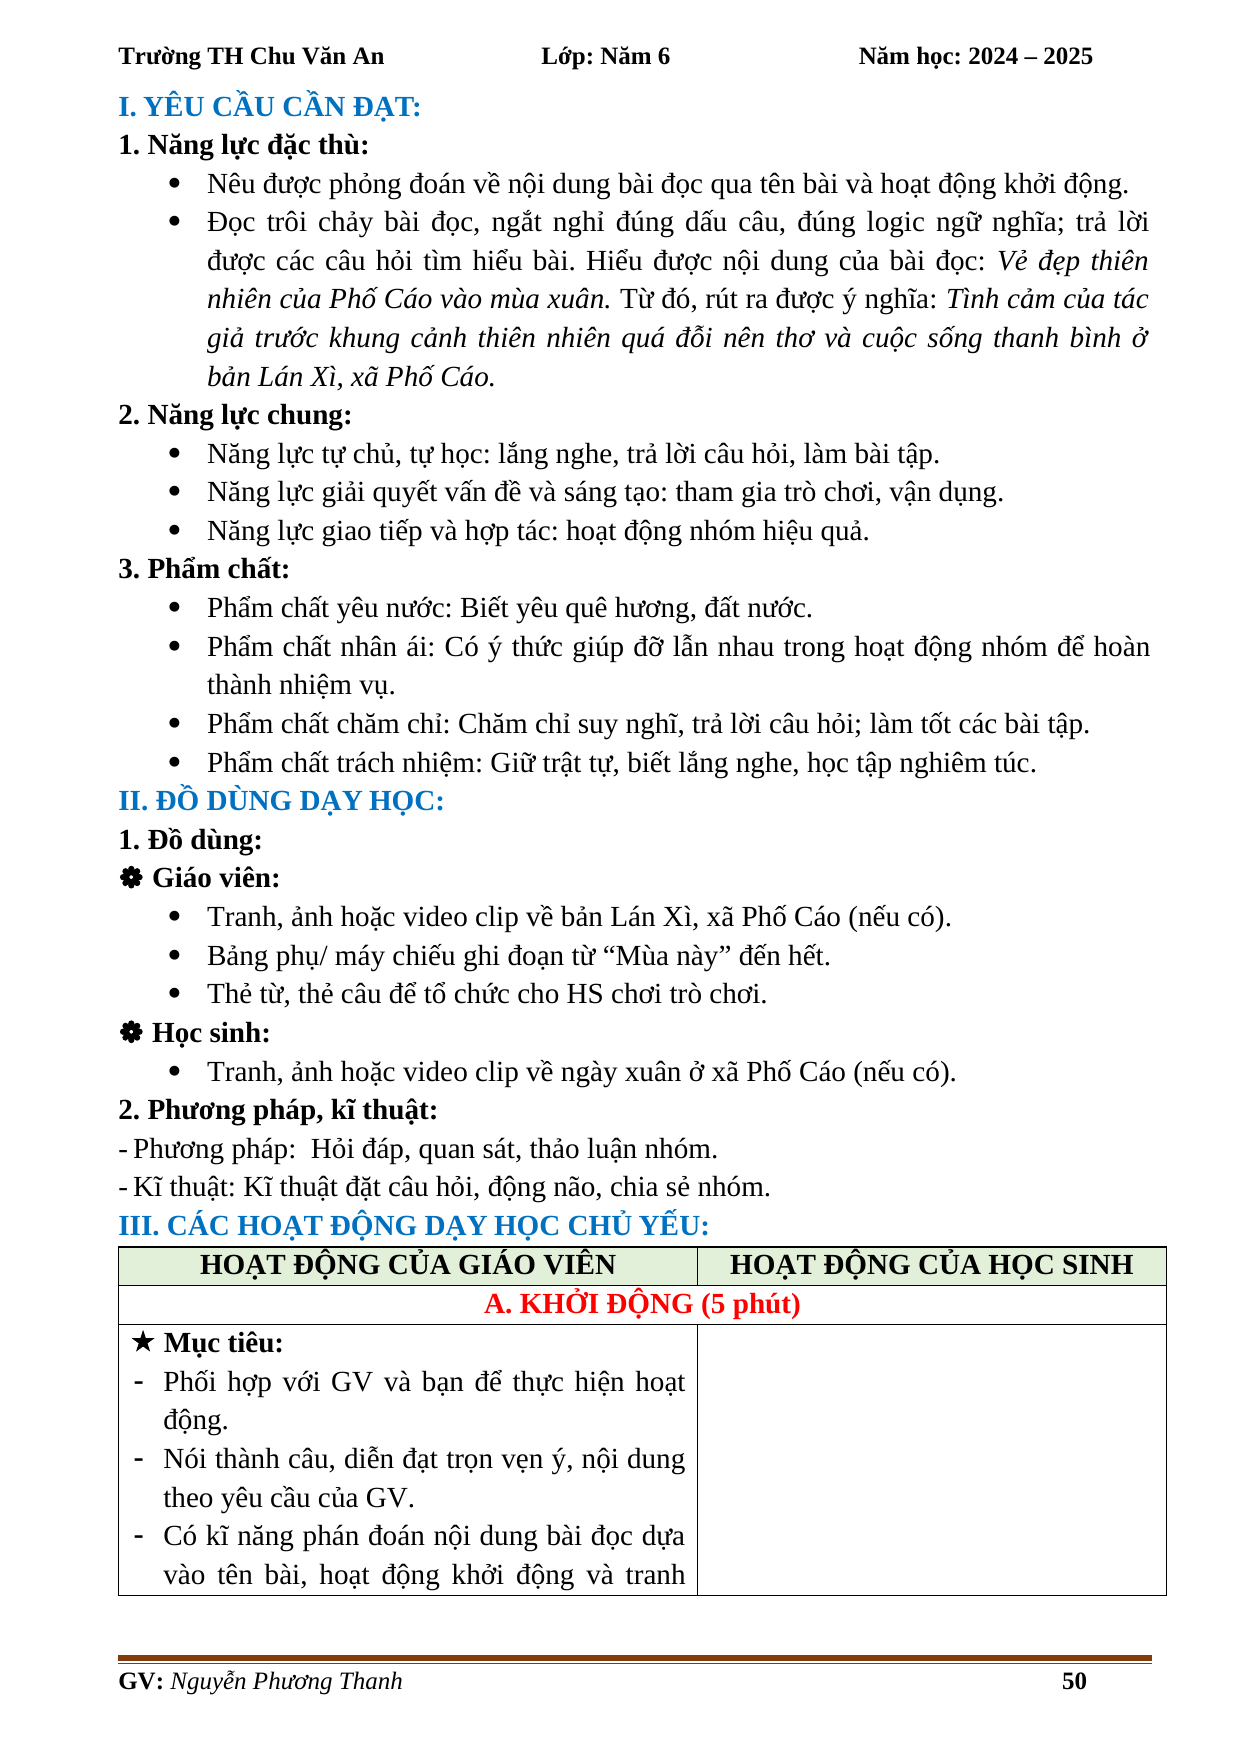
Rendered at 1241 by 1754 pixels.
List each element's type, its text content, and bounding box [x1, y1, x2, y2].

text I. YÊU CẦU CẦN ĐẠT: [118, 89, 1152, 122]
list Năng lực giải quyết vấn đề và sáng tạo: tham gia trò chơi, vận dụng. [169, 474, 1152, 508]
list Phẩm chất chăm chỉ: Chăm chỉ suy nghĩ, trả lời câu hỏi; làm tốt các bài tập. [169, 706, 1152, 740]
list Năng lực giao tiếp và hợp tác: hoạt động nhóm hiệu quả. [169, 513, 1152, 547]
text 1. Đồ dùng: [118, 822, 1152, 855]
list Phẩm chất nhân ái: Có ý thức giúp đỡ lẫn nhau trong hoạt động nhóm để hoàn thành nhiệm vụ. [169, 629, 1152, 701]
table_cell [119, 1325, 697, 1595]
text II. ĐỒ DÙNG DẠY HỌC: [118, 783, 1152, 817]
text 2. Năng lực chung: [118, 397, 1152, 431]
text 2. Phương pháp, kĩ thuật: [118, 1092, 1152, 1126]
list Năng lực tự chủ, tự học: lắng nghe, trả lời câu hỏi, làm bài tập. [169, 436, 1152, 469]
text III. CÁC HOẠT ĐỘNG DẠY HỌC CHỦ YẾU: [118, 1208, 1152, 1241]
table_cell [698, 1325, 1166, 1595]
text 1. Năng lực đặc thù: [118, 127, 1152, 161]
list Phương pháp: Hỏi đáp, quan sát, thảo luận nhóm. [118, 1131, 1152, 1164]
list Đọc trôi chảy bài đọc, ngắt nghỉ đúng dấu câu, đúng logic ngữ nghĩa; trả lời được các câu hỏi tìm hiểu bài. Hiểu được nội dung của bài đọc: Vẻ đẹp thiên nhiên của Phố Cáo vào mùa xuân. Từ đó, rút ra được ý nghĩa: Tình cảm của tác giả trước khung cảnh thiên nhiên quá đỗi nên thơ và cuộc sống thanh bình ở bản Lán Xì, xã Phố Cáo. [169, 204, 1152, 392]
list Tranh, ảnh hoặc video clip về bản Lán Xì, xã Phố Cáo (nếu có). [169, 899, 1152, 933]
table_header HOẠT ĐỘNG CỦA HỌC SINH [698, 1248, 1166, 1285]
list Phẩm chất yêu nước: Biết yêu quê hương, đất nước. [169, 590, 1152, 624]
table_cell A. KHỞI ĐỘNG (5 phút) [119, 1286, 1166, 1324]
list Bảng phụ/ máy chiếu ghi đoạn từ “Mùa này” đến hết. [169, 938, 1152, 971]
list Thẻ từ, thẻ câu để tổ chức cho HS chơi trò chơi. [169, 976, 1152, 1010]
table_header HOẠT ĐỘNG CỦA GIÁO VIÊN [119, 1248, 697, 1285]
list Kĩ thuật: Kĩ thuật đặt câu hỏi, động não, chia sẻ nhóm. [118, 1169, 1152, 1203]
text Giáo viên: [118, 860, 1152, 894]
text Học sinh: [118, 1015, 1152, 1049]
list Tranh, ảnh hoặc video clip về ngày xuân ở xã Phố Cáo (nếu có). [169, 1054, 1152, 1087]
text 3. Phẩm chất: [118, 552, 1152, 585]
list Phẩm chất trách nhiệm: Giữ trật tự, biết lắng nghe, học tập nghiêm túc. [169, 745, 1152, 778]
list Nêu được phỏng đoán về nội dung bài đọc qua tên bài và hoạt động khởi động. [169, 166, 1152, 199]
